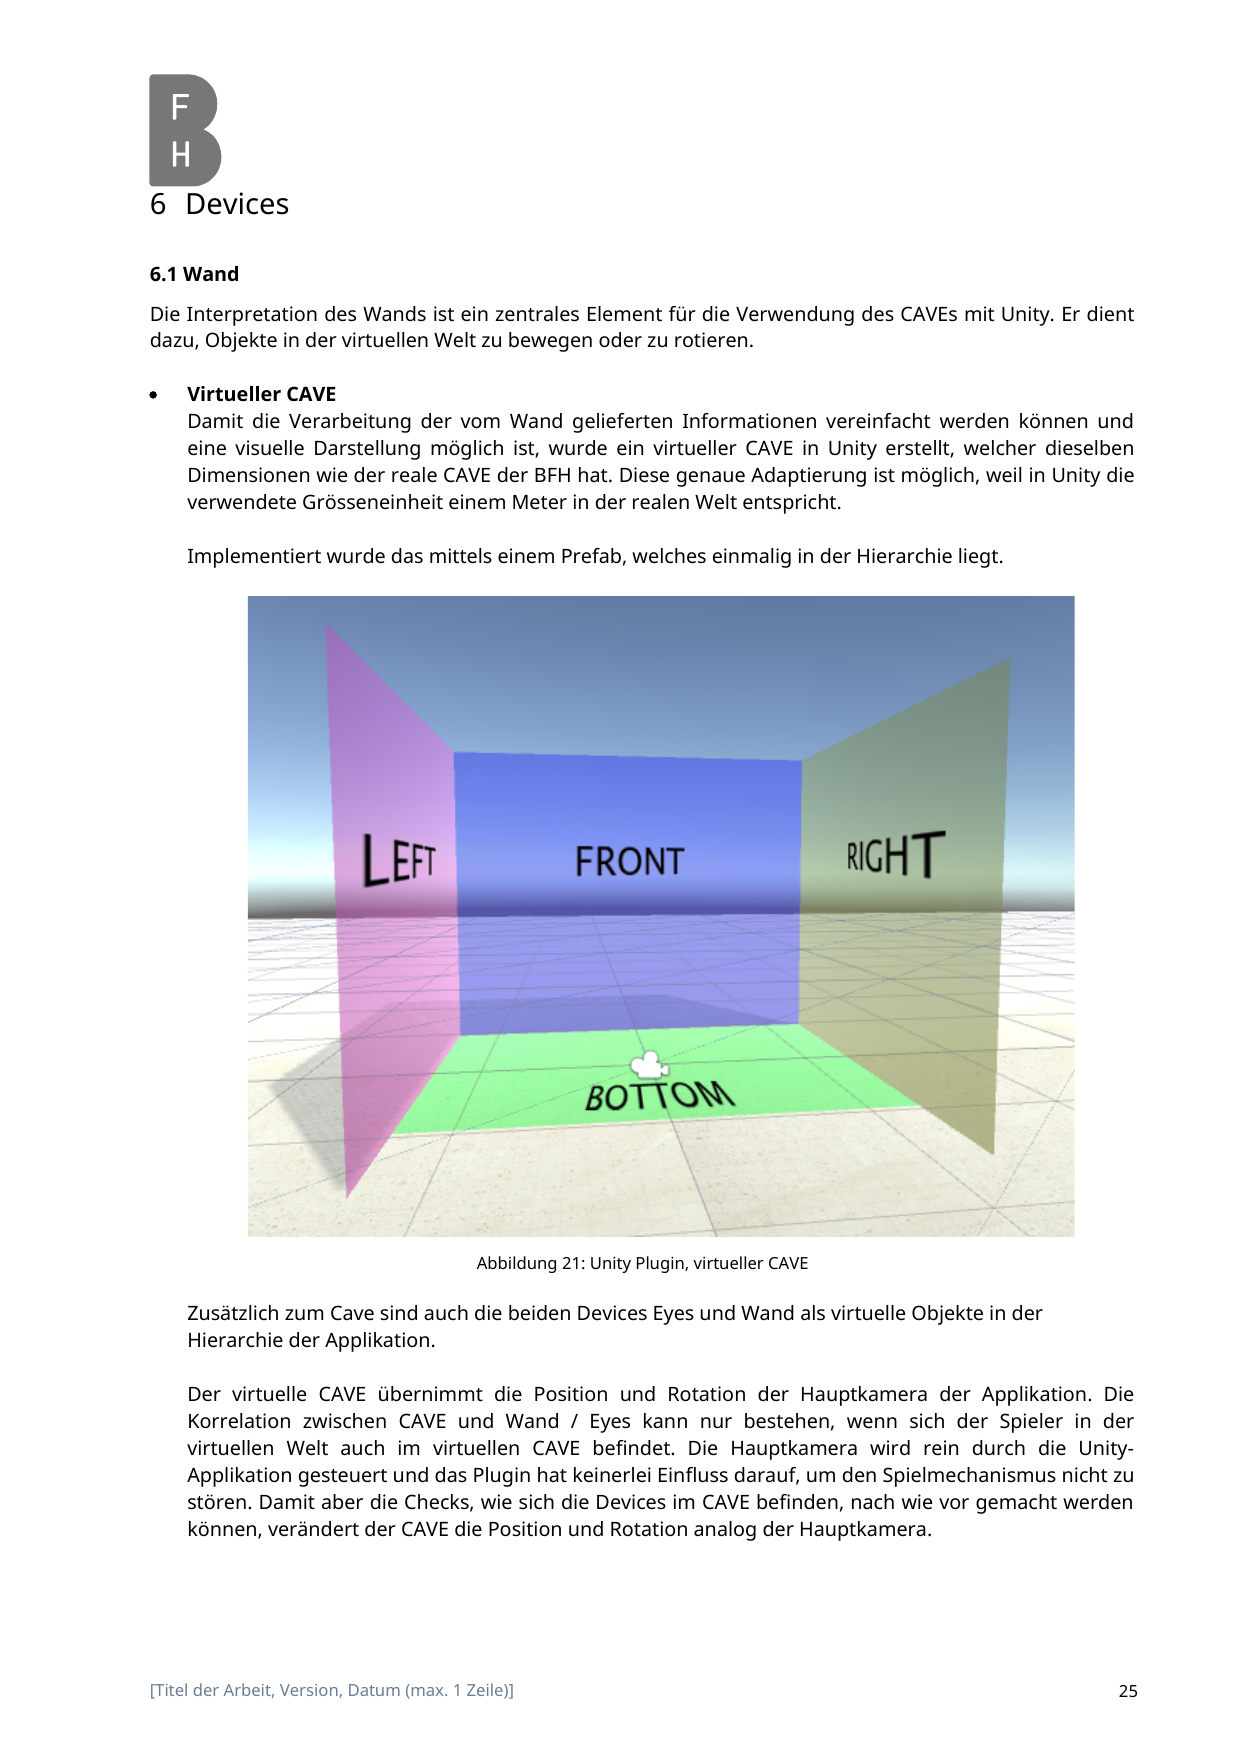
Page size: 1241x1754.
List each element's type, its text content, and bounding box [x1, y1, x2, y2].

text Der virtuelle CAVE übernimmt die Position und Rotation der Hauptkamera der Applikation. Die Korrelation zwischen CAVE und Wand / Eyes kann nur bestehen, wenn sich der Spieler in der virtuellen Welt auch im virtuellen CAVE befindet. Die Hauptkamera wird rein durch die Unity-Applikation gesteuert und das Plugin hat keinerlei Einfluss darauf, um den Spielmechanismus nicht zu stören. Damit aber die Checks, wie sich die Devices im CAVE befinden, nach wie vor gemacht werden können, verändert der CAVE die Position und Rotation analog der Hauptkamera. [187, 1380, 1136, 1542]
subtitle Devices [149, 183, 1136, 223]
text Zusätzlich zum Cave sind auch die beiden Devices Eyes und Wand als virtuelle Objekte in der Hierarchie der Applikation. [187, 1299, 1136, 1353]
text Die Interpretation des Wands ist ein zentrales Element für die Verwendung des CAVEs mit Unity. Er dient dazu, Objekte in der virtuellen Welt zu bewegen oder zu rotieren. [149, 300, 1136, 354]
subtitle Wand [149, 260, 1136, 287]
list Virtueller CAVE [149, 381, 1136, 408]
picture [247, 596, 1075, 1237]
list Damit die Verarbeitung der vom Wand gelieferten Informationen vereinfacht werden können und eine visuelle Darstellung möglich ist, wurde ein virtueller CAVE in Unity erstellt, welcher dieselben Dimensionen wie der reale CAVE der BFH hat. Diese genaue Adaptierung ist möglich, weil in Unity die verwendete Grösseneinheit einem Meter in der realen Welt entspricht. [187, 408, 1136, 516]
list Implementiert wurde das mittels einem Prefab, welches einmalig in der Hierarchie liegt. [187, 543, 1136, 569]
